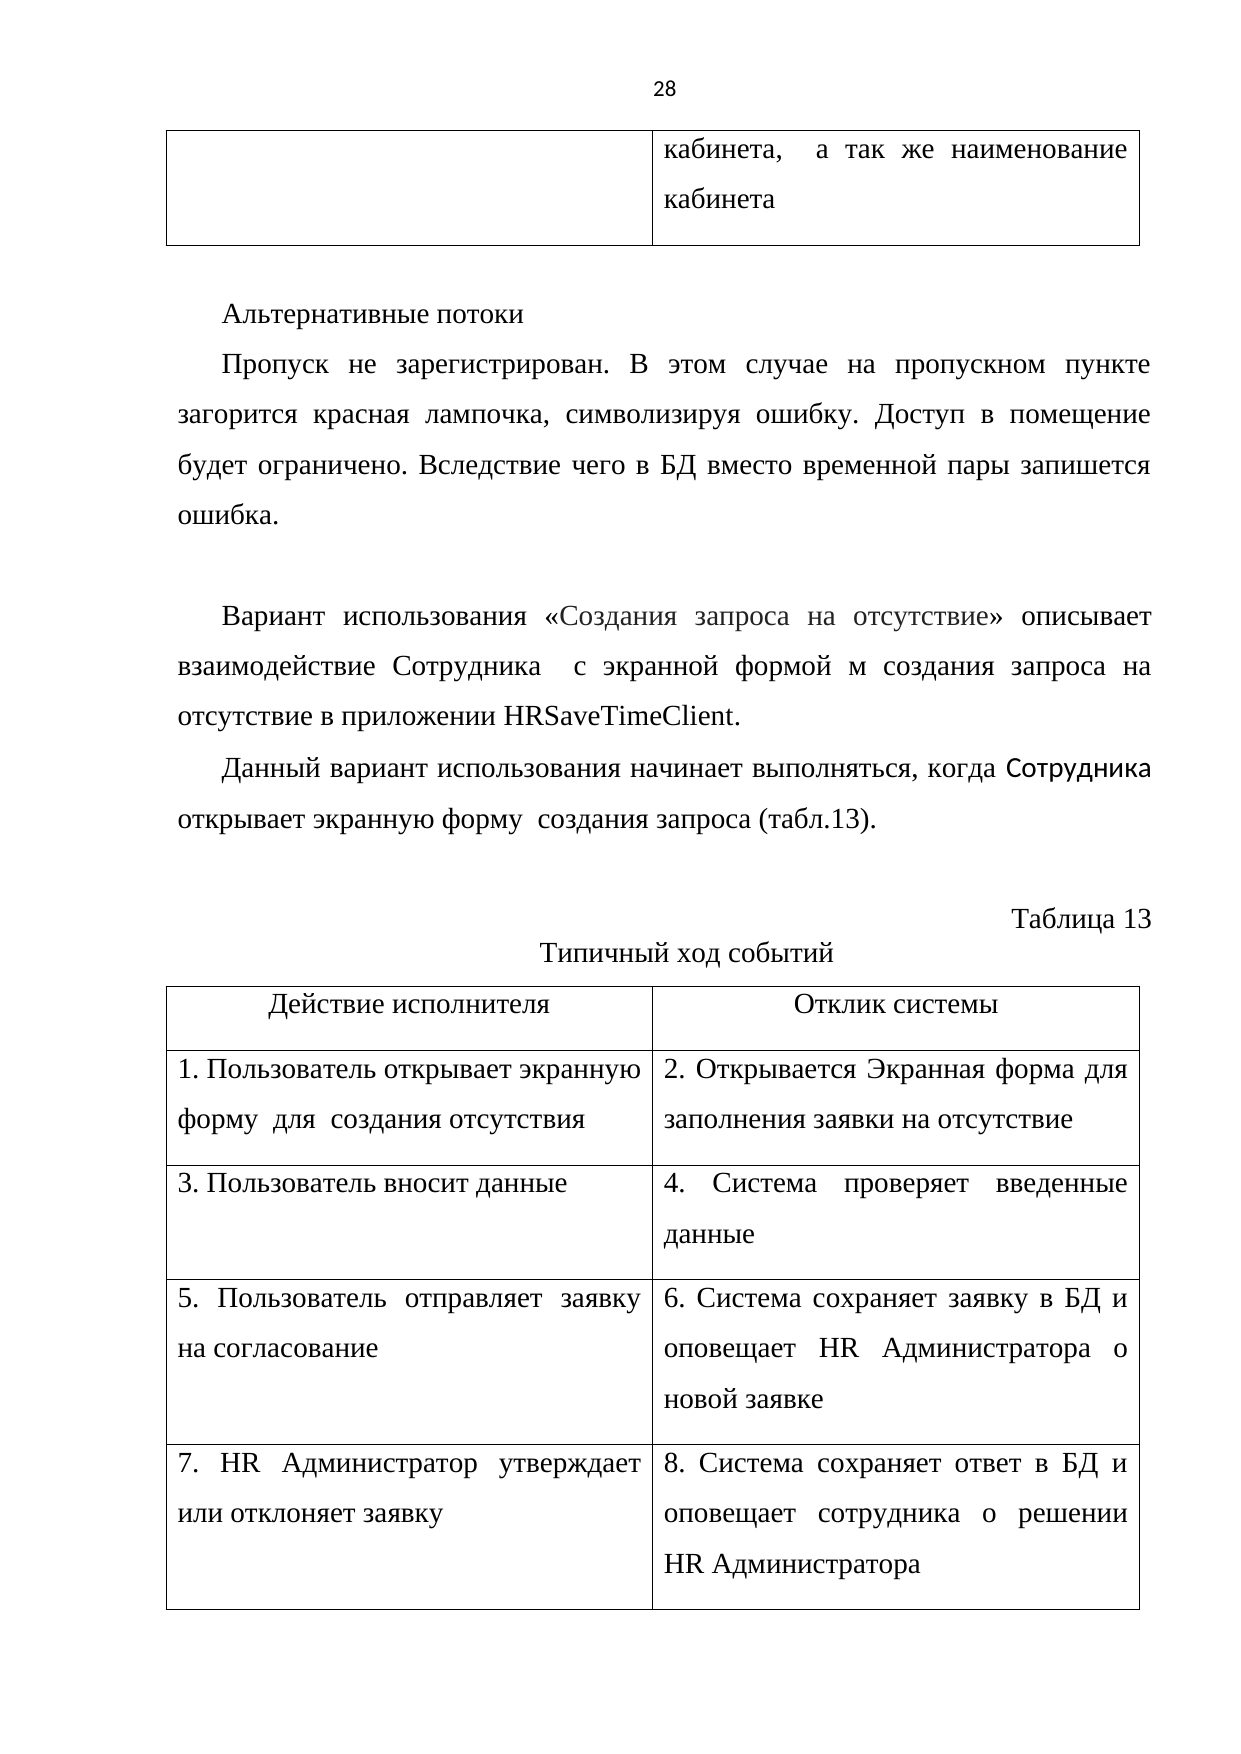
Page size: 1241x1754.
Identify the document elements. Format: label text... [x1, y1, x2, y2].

table_cell 1. Пользователь открывает экранную форму для создания отсутствия [167, 1051, 652, 1164]
table_cell 8. Система сохраняет ответ в БД и оповещает сотрудника о решении HR Администратора [653, 1445, 1139, 1609]
table_cell 3. Пользователь вносит данные [167, 1166, 652, 1279]
text Альтернативные потоки [177, 296, 1152, 329]
table_header Отклик системы [653, 987, 1139, 1050]
table_cell 4. Система проверяет введенные данные [653, 1166, 1139, 1279]
table_cell 5. Пользователь отправляет заявку на согласование [167, 1280, 652, 1444]
text Таблица 13 [177, 902, 1152, 935]
table_header Действие исполнителя [167, 987, 652, 1050]
text Пропуск не зарегистрирован. В этом случае на пропускном пункте загорится красная лампочка, символизируя ошибку. Доступ в помещение будет ограничено. Вследствие чего в БД вместо временной пары запишется ошибка. [177, 346, 1152, 531]
table_cell 2. Открывается Экранная форма для заполнения заявки на отсутствие [653, 1051, 1139, 1164]
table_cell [167, 131, 652, 244]
text Данный вариант использования начинает выполняться, когда Сотрудника открывает экранную форму создания запроса (табл.13). [177, 749, 1152, 834]
text Вариант использования «Создания запроса на отсутствие» описывает взаимодействие Сотрудника с экранной формой м создания запроса на отсутствие в приложении HRSaveTimeClient. [177, 598, 1152, 732]
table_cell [653, 131, 1139, 244]
table_cell 7. HR Администратор утверждает или отклоняет заявку [167, 1445, 652, 1609]
text Типичный ход событий [177, 935, 1152, 969]
table_cell 6. Система сохраняет заявку в БД и оповещает HR Администратора о новой заявке [653, 1280, 1139, 1444]
